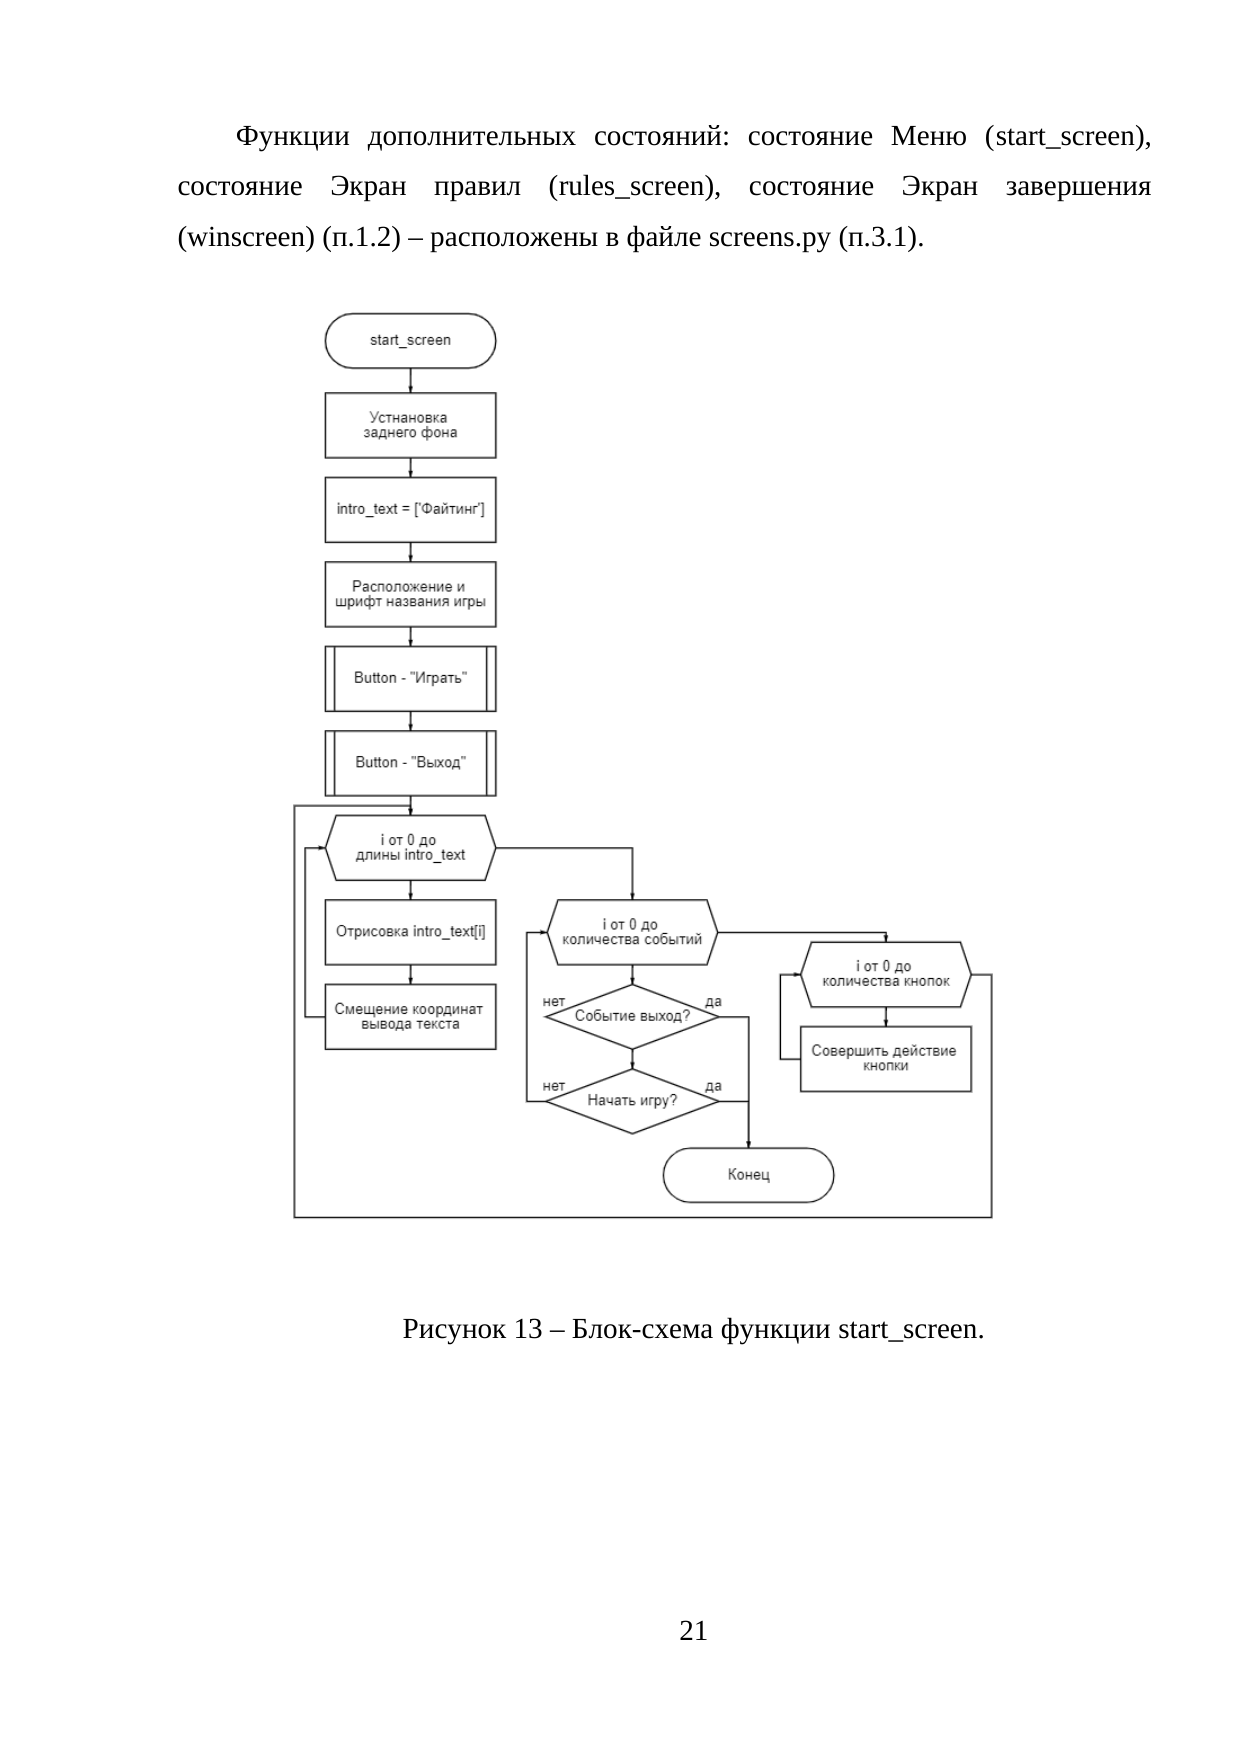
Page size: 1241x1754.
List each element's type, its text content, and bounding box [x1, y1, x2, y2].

picture [238, 311, 1091, 1236]
text Функции дополнительных состояний: состояние Меню (start_screen), состояние Экран правил (rules_screen), состояние Экран завершения (winscreen) (п.1.2) – расположены в файле screens.py (п.3.1). [177, 118, 1152, 252]
